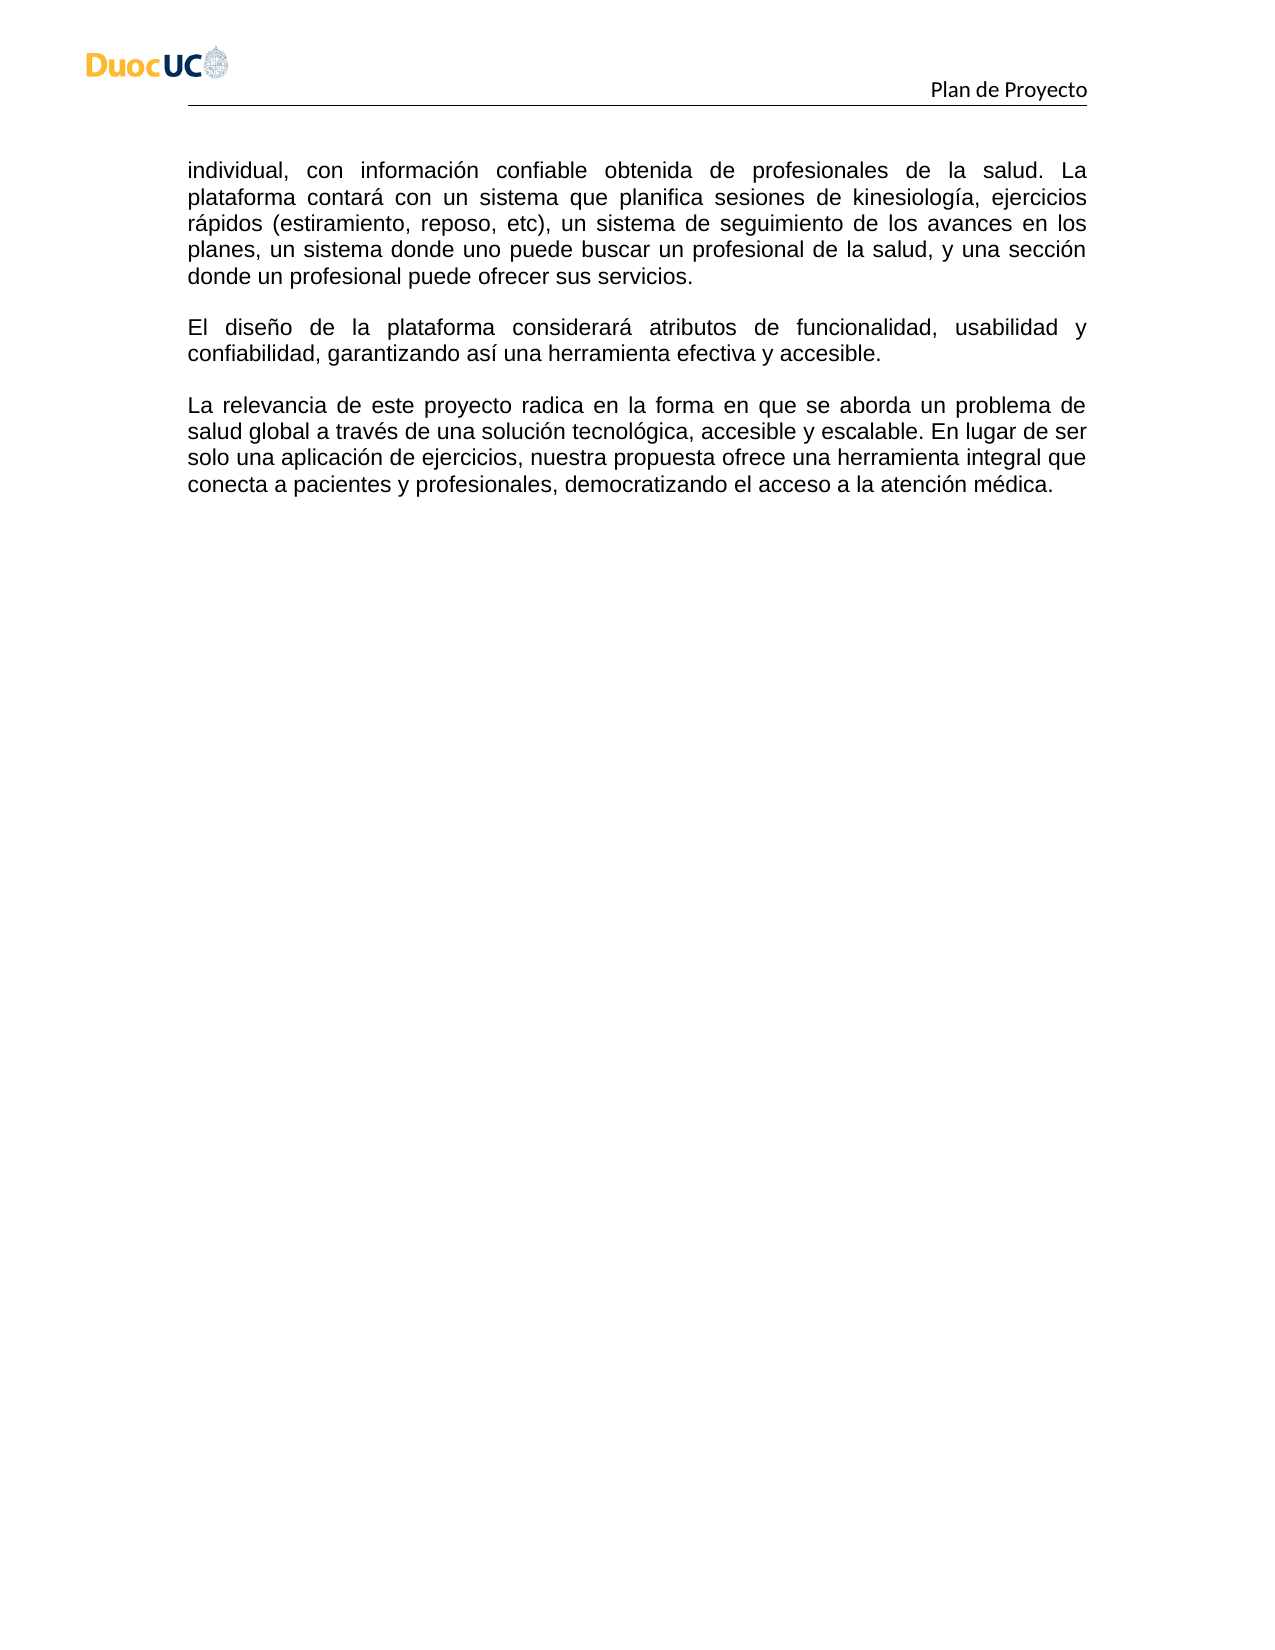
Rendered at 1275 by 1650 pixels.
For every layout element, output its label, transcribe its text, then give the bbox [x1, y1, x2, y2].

text La relevancia de este proyecto radica en la forma en que se aborda un problema de salud global a través de una solución tecnológica, accesible y escalable. En lugar de ser solo una aplicación de ejercicios, nuestra propuesta ofrece una herramienta integral que conecta a pacientes y profesionales, democratizando el acceso a la atención médica. [187, 392, 1087, 497]
text El diseño de la plataforma considerará atributos de funcionalidad, usabilidad y confiabilidad, garantizando así una herramienta efectiva y accesible. [187, 314, 1087, 367]
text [187, 157, 1087, 289]
picture [79, 42, 233, 81]
